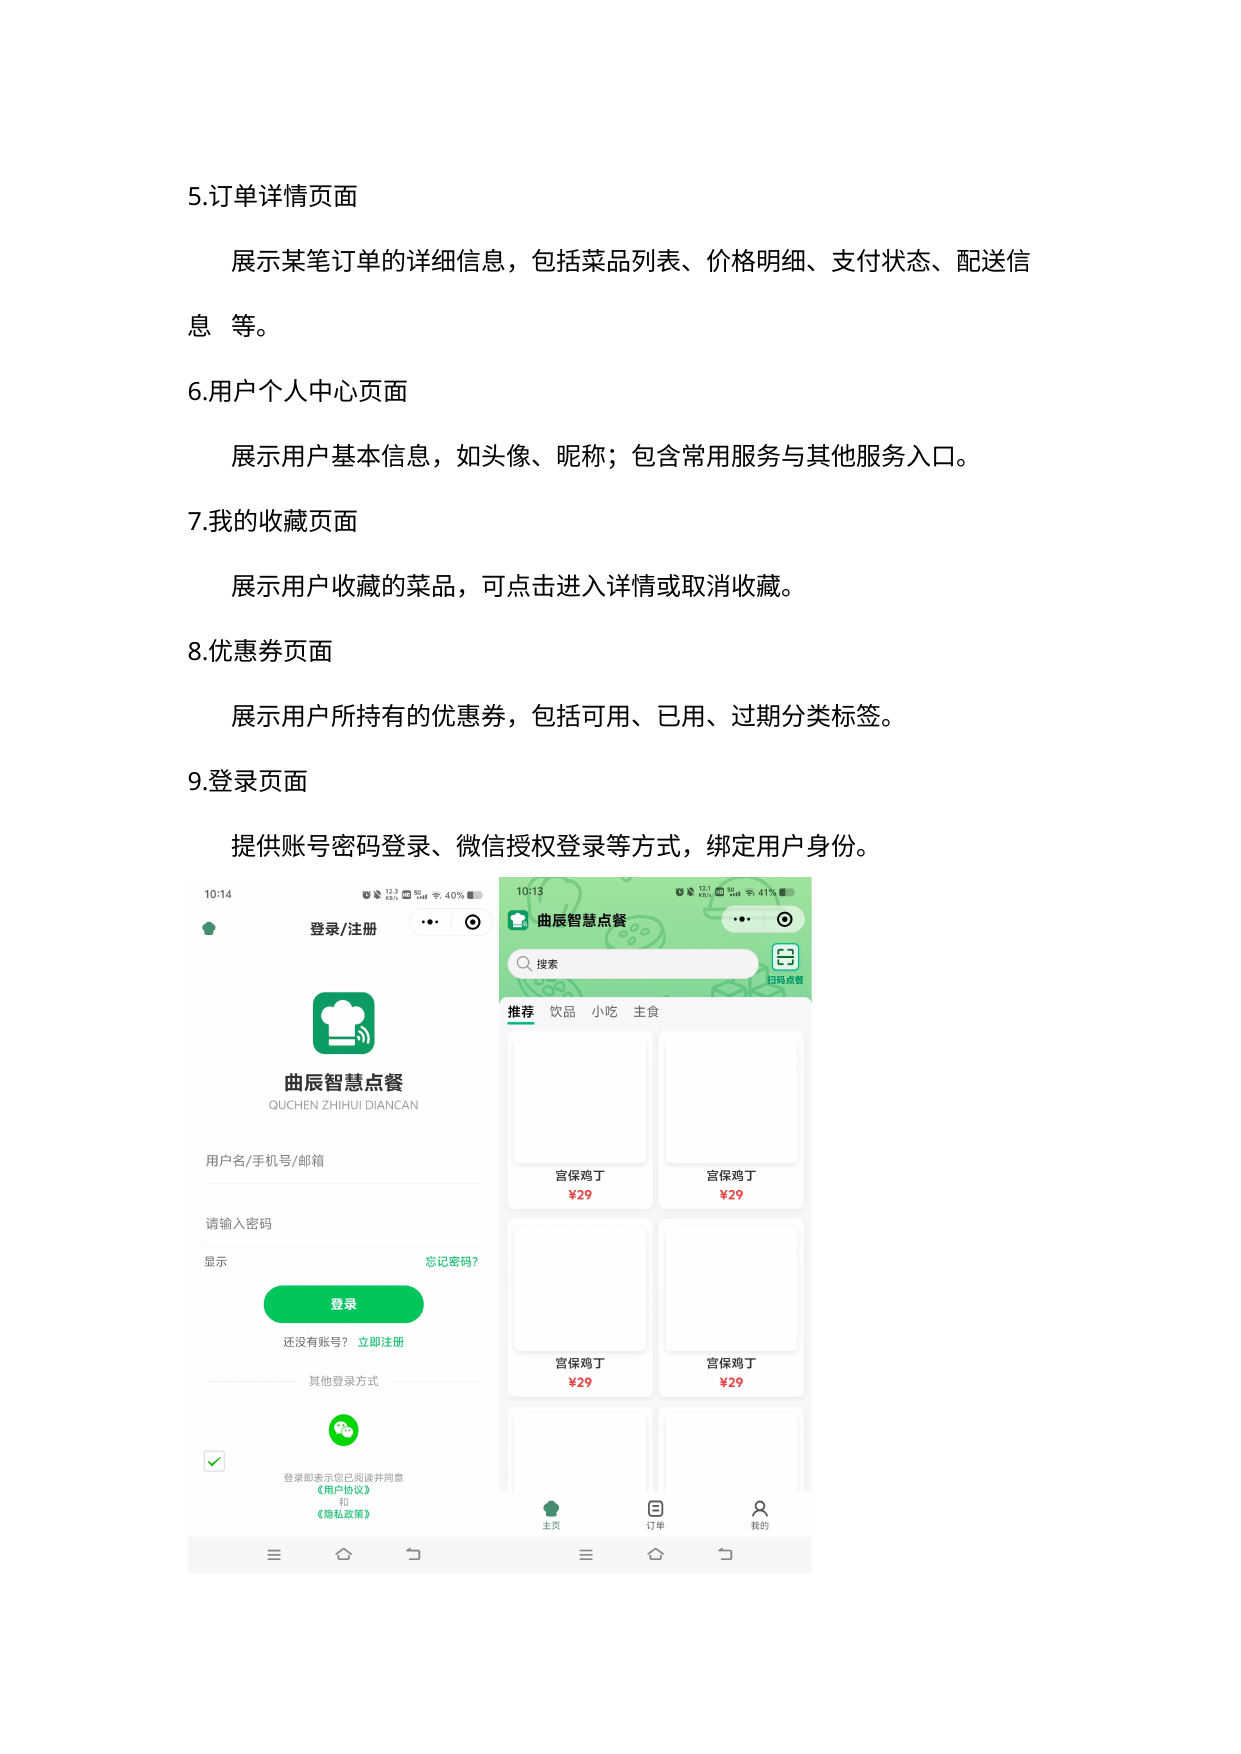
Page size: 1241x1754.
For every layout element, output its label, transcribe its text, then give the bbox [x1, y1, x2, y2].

text 6.用户个人中心页面 展示用户基本信息，如头像、昵称；包含常用服务与其他服务入口。 [187, 357, 1053, 487]
text 5.订单详情页面 展示某笔订单的详细信息，包括菜品列表、价格明细、支付状态、配送信息 等。 [187, 162, 1053, 357]
text 9.登录页面 提供账号密码登录、微信授权登录等方式，绑定用户身份。 [187, 747, 1053, 877]
text 7.我的收藏页面 展示用户收藏的菜品，可点击进入详情或取消收藏。 [187, 487, 1053, 617]
picture [187, 877, 812, 1573]
text 8.优惠券页面 展示用户所持有的优惠券，包括可用、已用、过期分类标签。 [187, 617, 1053, 747]
